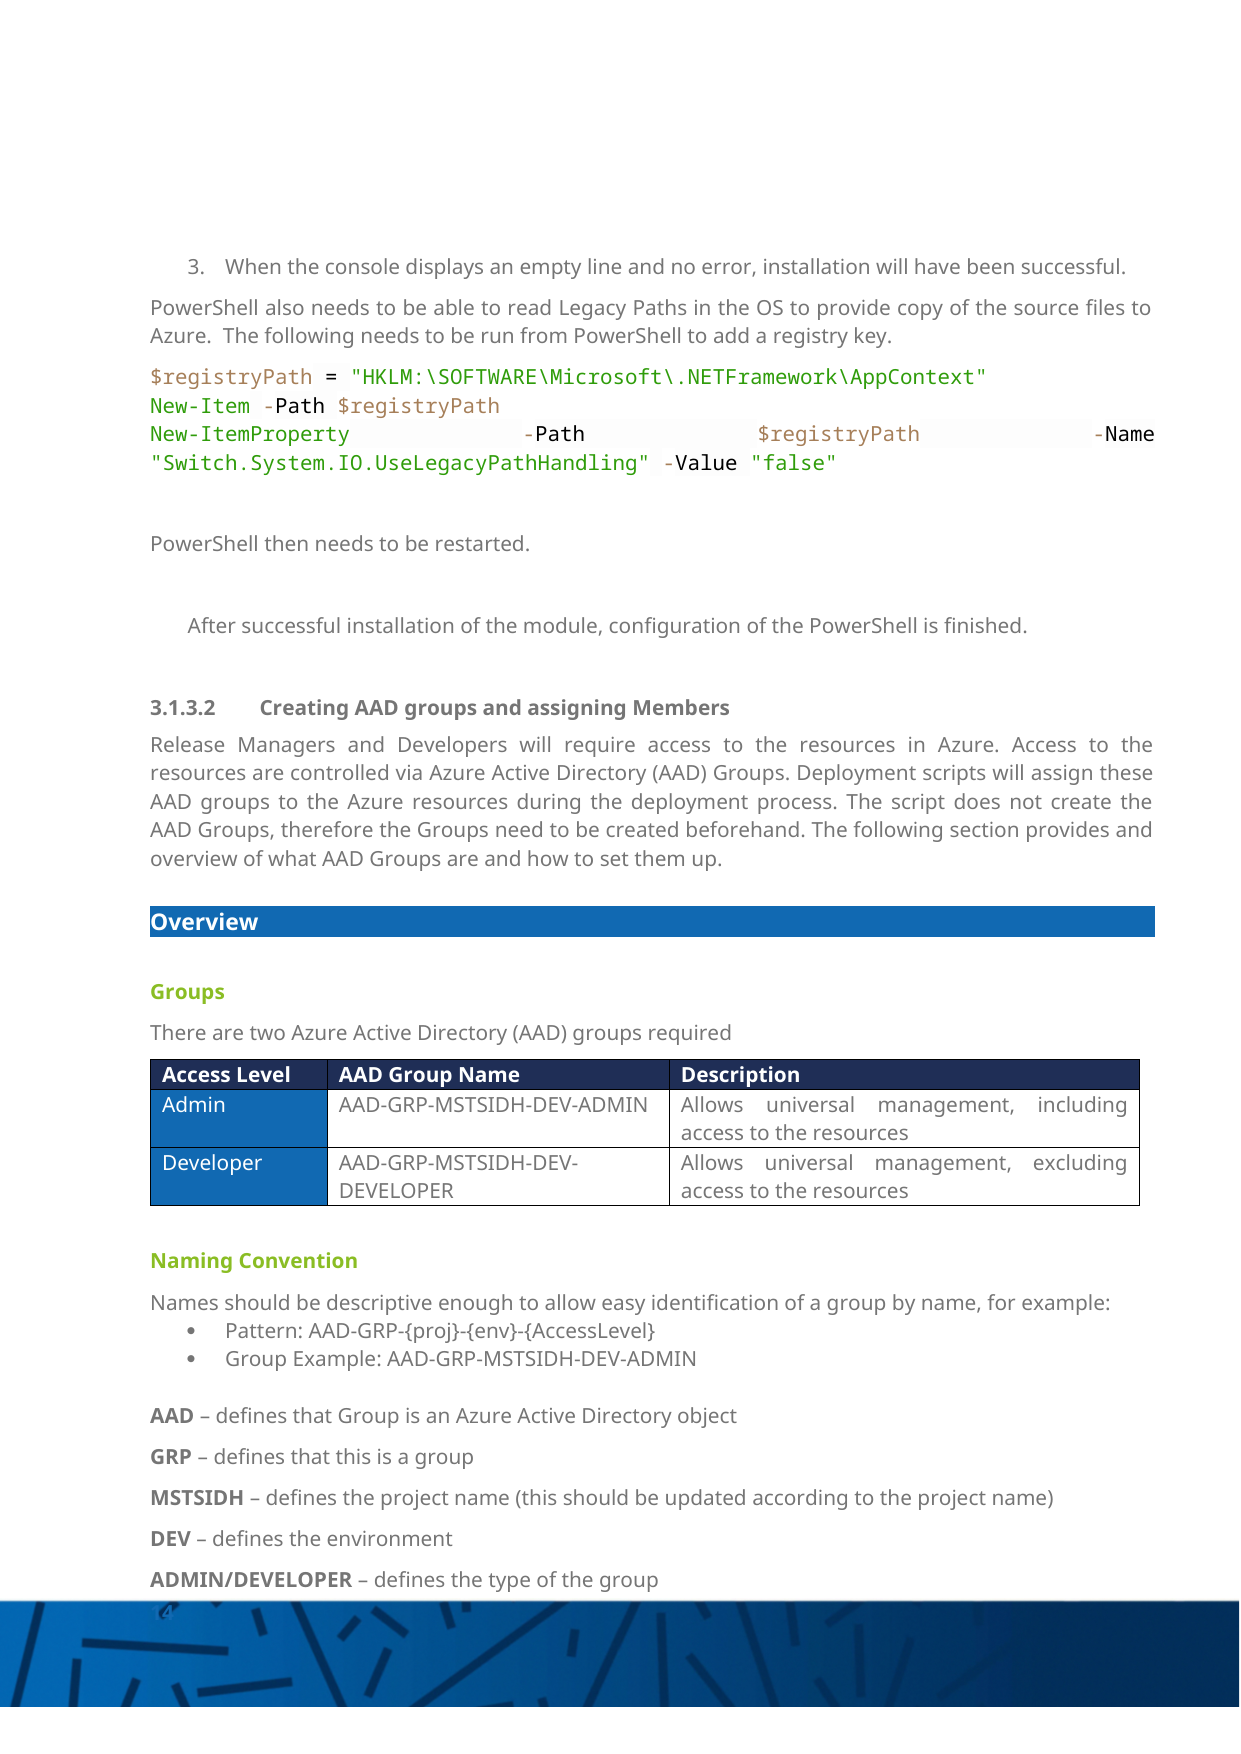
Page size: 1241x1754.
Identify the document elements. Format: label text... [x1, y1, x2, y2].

text Release Managers and Developers will require access to the resources in Azure. Access to the resources are controlled via Azure Active Directory (AAD) Groups. Deployment scripts will assign these AAD groups to the Azure resources during the deployment process. The script does not create the AAD Groups, therefore the Groups need to be created beforehand. The following section provides and overview of what AAD Groups are and how to set them up. [150, 730, 1155, 872]
list Pattern: AAD-GRP-{proj}-{env}-{AccessLevel} [187, 1316, 1155, 1344]
text Names should be descriptive enough to allow easy identification of a group by name, for example: [150, 1288, 1155, 1316]
text Groups [150, 977, 1155, 1006]
table_cell Allows universal management, including access to the resources [670, 1090, 1139, 1147]
text PowerShell then needs to be restarted. [150, 529, 1155, 558]
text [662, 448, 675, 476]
table_cell Allows universal management, excluding access to the resources [670, 1148, 1139, 1205]
text PowerShell also needs to be able to read Legacy Paths in the OS to provide copy of the source files to Azure. The following needs to be run from PowerShell to add a registry key. [150, 293, 1155, 350]
table_header AAD Group Name [328, 1060, 669, 1089]
subtitle Creating AAD groups and assigning Members [150, 693, 1155, 722]
list Group Example: AAD-GRP-MSTSIDH-DEV-ADMIN [187, 1344, 1155, 1373]
text ADMIN/DEVELOPER – defines the type of the group [150, 1565, 1155, 1593]
text New-ItemProperty -Path $registryPath -Name "Switch.System.IO.UseLegacyPathHandling" -Value "false" [750, 419, 1155, 476]
text New-Item -Path $registryPath [150, 391, 250, 419]
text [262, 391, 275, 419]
table_cell AAD-GRP-MSTSIDH-DEV-DEVELOPER [328, 1148, 669, 1205]
table_cell Developer [151, 1148, 327, 1205]
text New-ItemProperty -Path $registryPath -Name "Switch.System.IO.UseLegacyPathHandling" -Value "false" [150, 419, 650, 476]
table_header Access Level [151, 1060, 327, 1089]
text DEV – defines the environment [150, 1524, 1155, 1553]
table_cell AAD-GRP-MSTSIDH-DEV-ADMIN [328, 1090, 669, 1147]
list When the console displays an empty line and no error, installation will have been successful. [187, 252, 1155, 281]
text Naming Convention [150, 1247, 1155, 1275]
text MSTSIDH – defines the project name (this should be updated according to the project name) [150, 1483, 1155, 1512]
text GRP – defines that this is a group [150, 1442, 1155, 1471]
text After successful installation of the module, configuration of the PowerShell is finished. [187, 611, 1155, 640]
table_cell Admin [151, 1090, 327, 1147]
text There are two Azure Active Directory (AAD) groups required [150, 1018, 1155, 1047]
text AAD – defines that Group is an Azure Active Directory object [150, 1401, 1155, 1430]
text $registryPath = "HKLM:\SOFTWARE\Microsoft\.NETFramework\AppContext" [150, 362, 1155, 391]
text New-Item -Path $registryPath [337, 391, 1155, 419]
picture [0, 1598, 1240, 1707]
subtitle Overview [150, 906, 1155, 937]
table_header Description [670, 1060, 1139, 1089]
